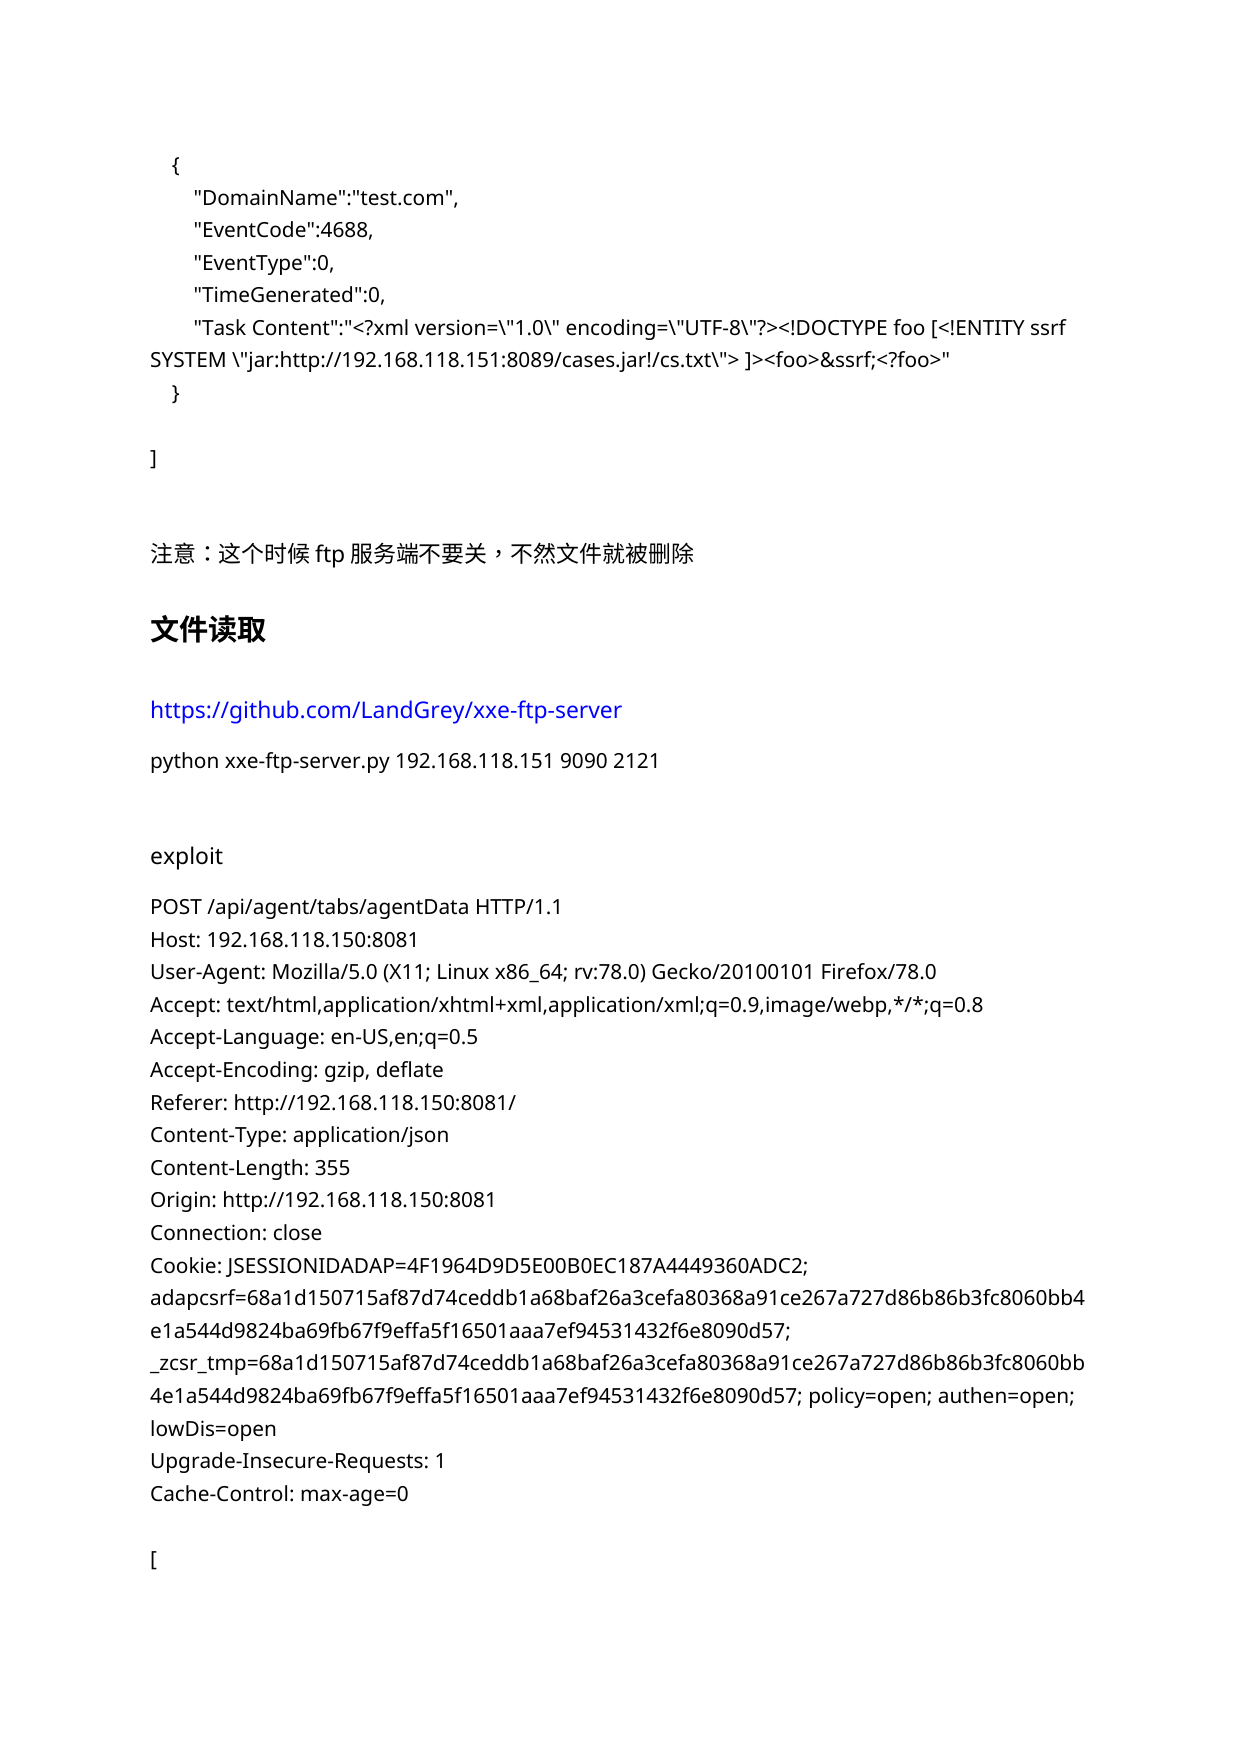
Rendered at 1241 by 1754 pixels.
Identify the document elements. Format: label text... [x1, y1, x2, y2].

subtitle 文件读取 [150, 609, 1090, 649]
text exploit [150, 840, 1090, 871]
text 注意：这个时候ftp服务端不要关，不然文件就被删除 [150, 537, 1090, 569]
text https://github.com/LandGrey/xxe-ftp-server [150, 694, 1090, 725]
